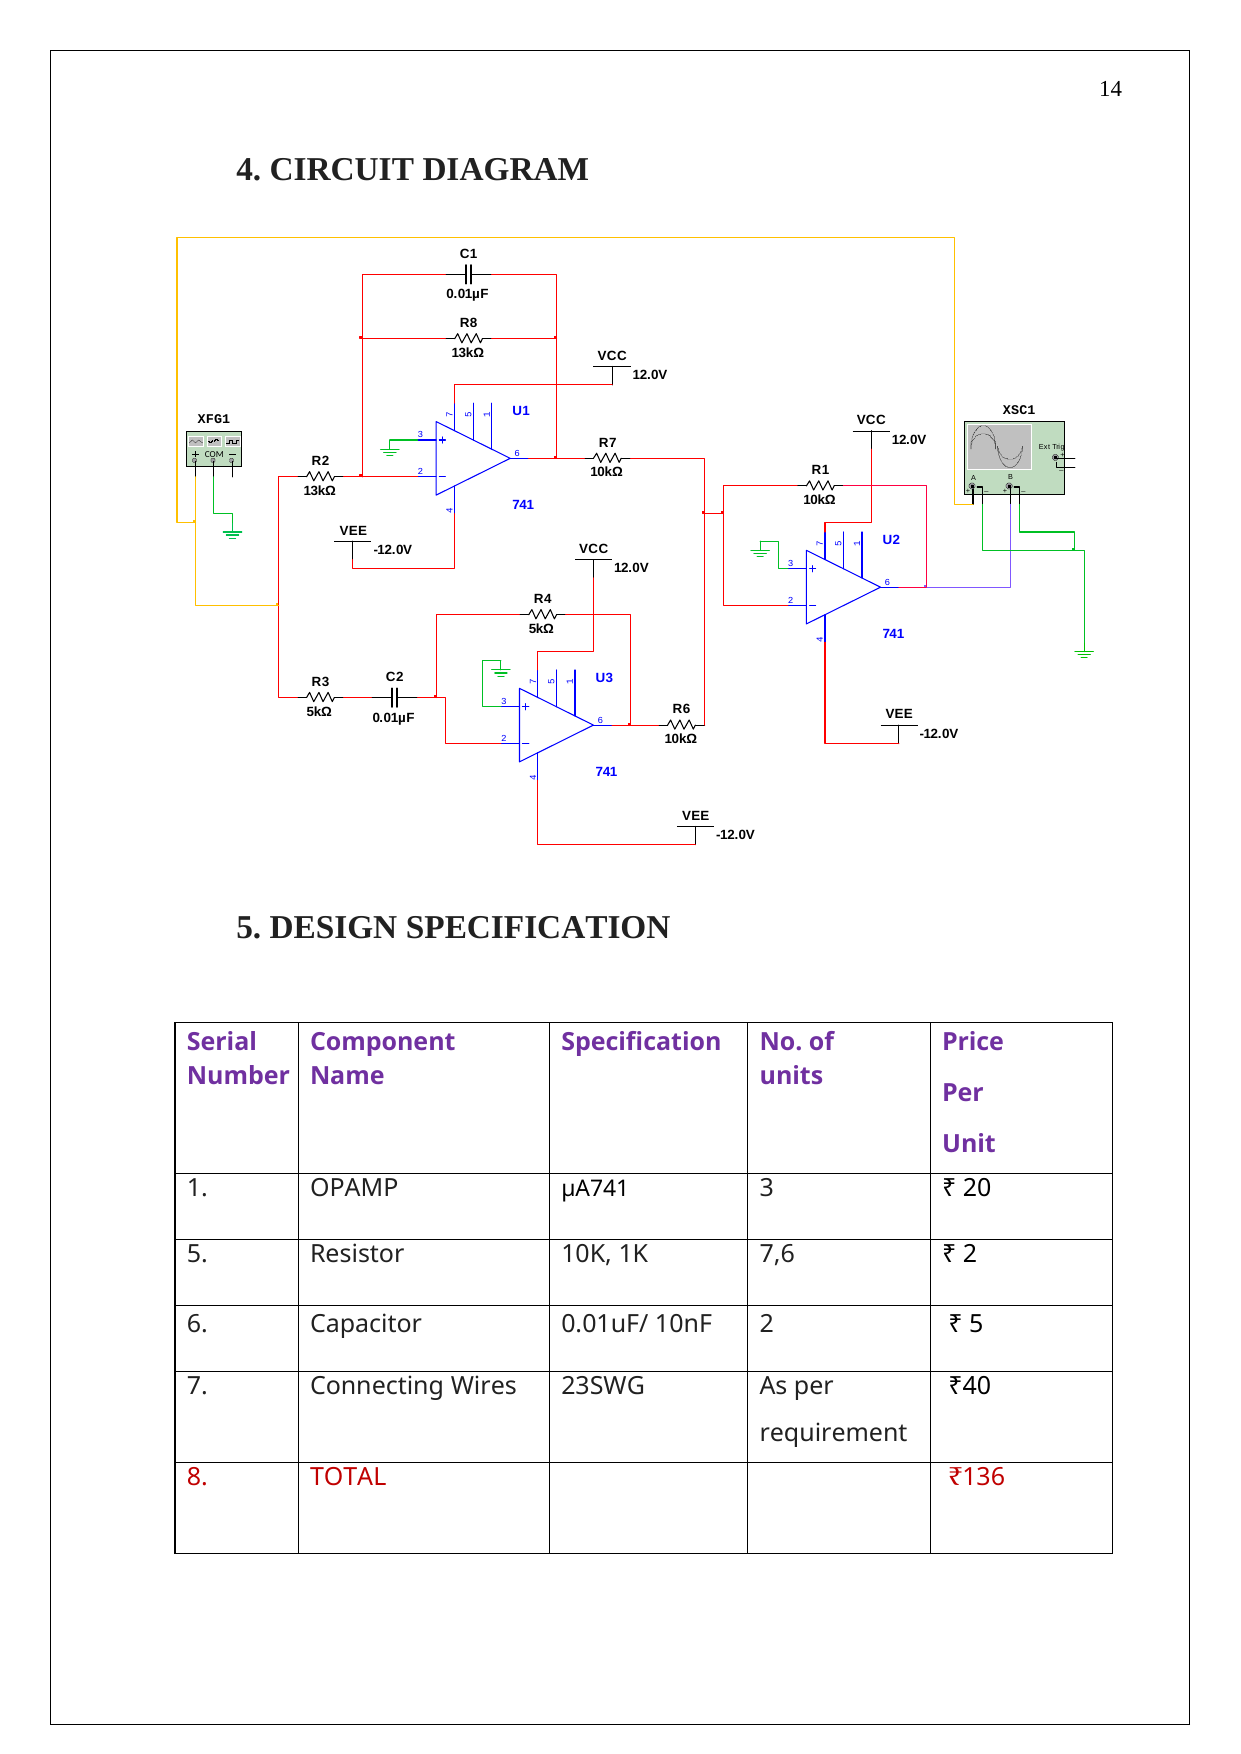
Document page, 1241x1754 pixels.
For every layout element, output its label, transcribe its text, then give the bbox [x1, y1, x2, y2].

table_cell [748, 1463, 930, 1553]
table_cell [550, 1463, 747, 1553]
table_cell ₹136 [931, 1463, 1112, 1553]
table_cell 0.01uF/ 10nF [550, 1306, 747, 1371]
table_header No. of units [748, 1023, 930, 1173]
table_cell 5. [176, 1240, 298, 1305]
table_cell OPAMP [299, 1174, 549, 1239]
table_cell µA741 [550, 1174, 747, 1239]
table_cell As per requirement [748, 1372, 930, 1462]
table_cell Capacitor [299, 1306, 549, 1371]
table_cell ₹ 5 [931, 1306, 1112, 1371]
table_header Serial Number [176, 1023, 298, 1173]
table_cell 6. [176, 1306, 298, 1371]
table_cell TOTAL [299, 1463, 549, 1553]
table_cell 7. [176, 1372, 298, 1462]
subtitle CIRCUIT DIAGRAM [236, 149, 1165, 187]
table_cell ₹ 20 [931, 1174, 1112, 1239]
table_cell 2 [748, 1306, 930, 1371]
list DESIGN SPECIFICATION [236, 907, 1165, 946]
table_cell 3 [748, 1174, 930, 1239]
table_cell Connecting Wires [299, 1372, 549, 1462]
table_cell ₹ 2 [931, 1240, 1112, 1305]
table_cell 8. [176, 1463, 298, 1553]
table_header Specification [550, 1023, 747, 1173]
table_cell 10K, 1K [550, 1240, 747, 1305]
table_cell 23SWG [550, 1372, 747, 1462]
table_cell 1. [176, 1174, 298, 1239]
table_header Component Name [299, 1023, 549, 1173]
table_cell ₹40 [931, 1372, 1112, 1462]
table_cell 7,6 [748, 1240, 930, 1305]
table_header Price Per Unit [931, 1023, 1112, 1173]
table_cell Resistor [299, 1240, 549, 1305]
